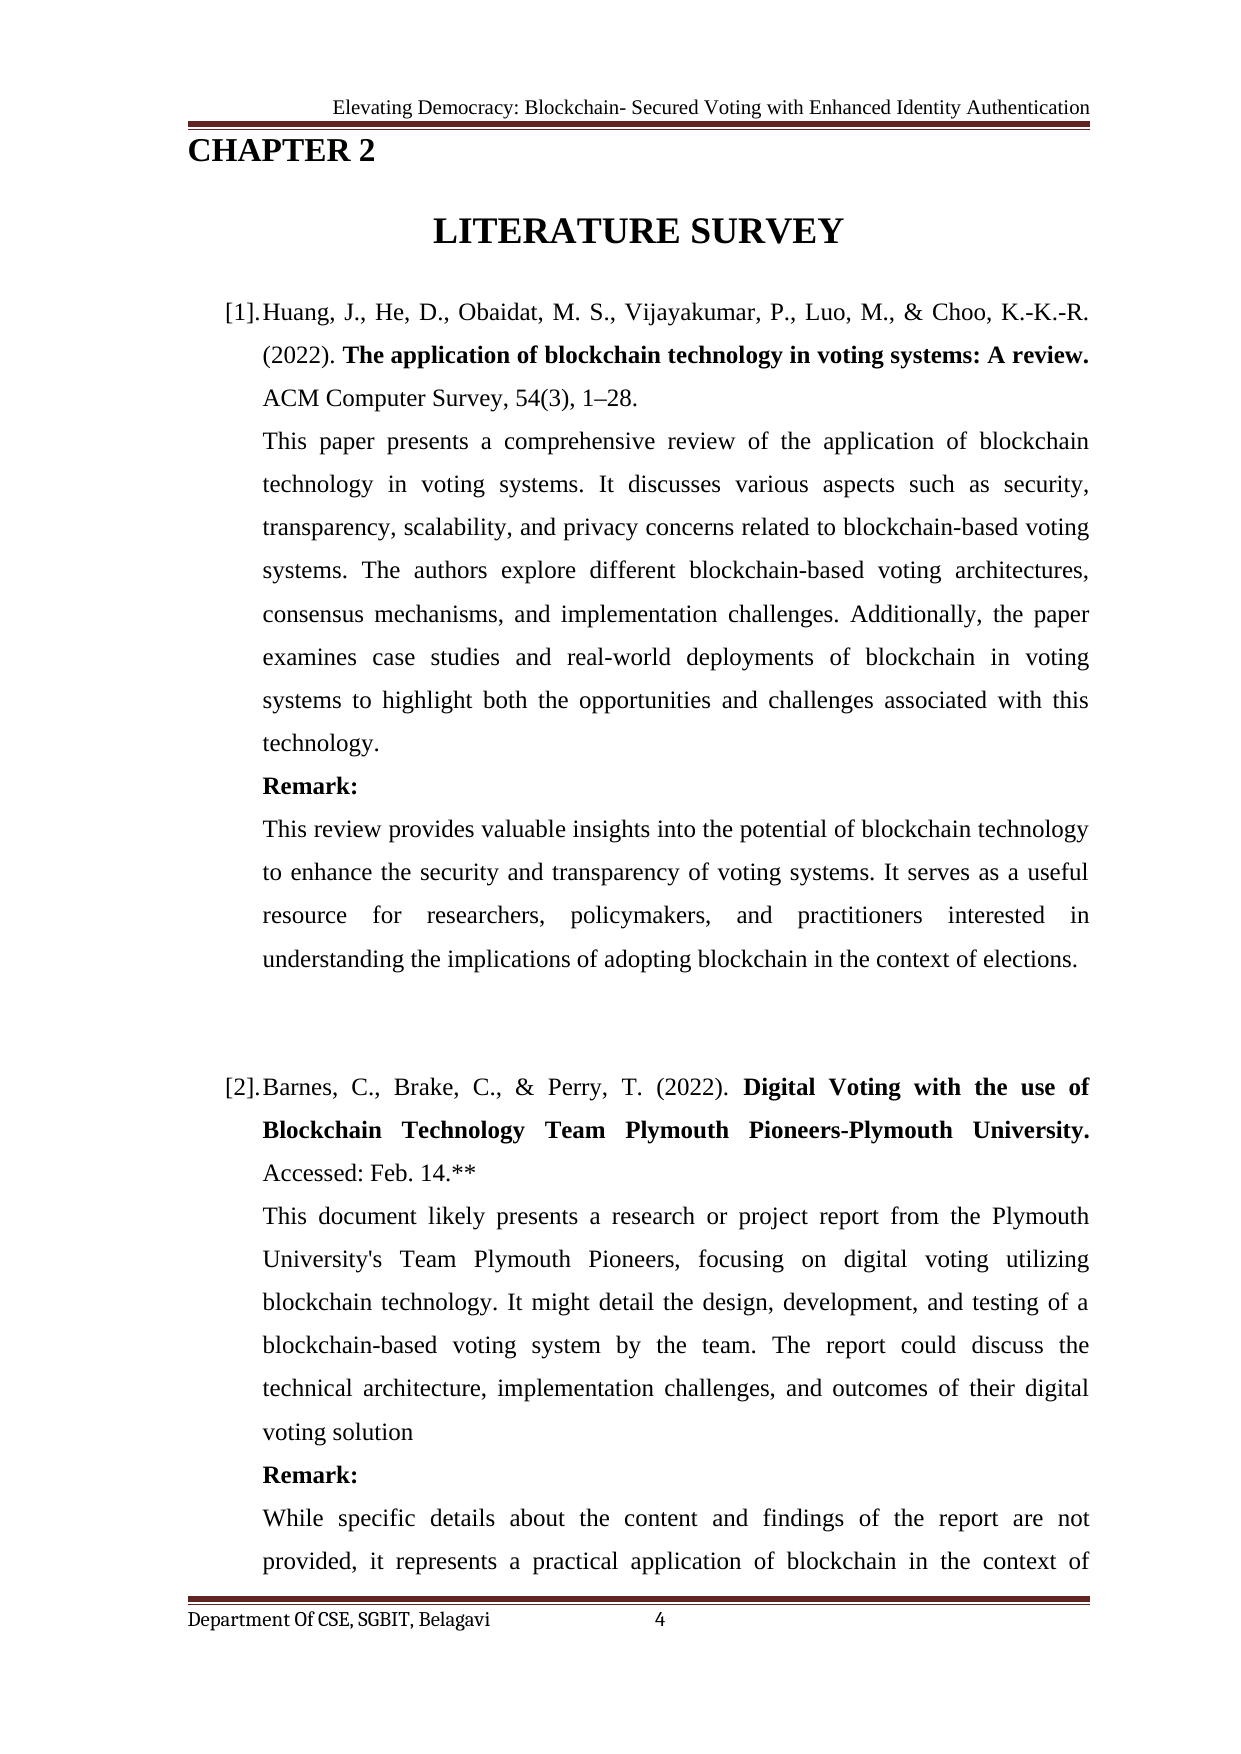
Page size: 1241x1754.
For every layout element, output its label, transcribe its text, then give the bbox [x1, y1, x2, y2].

text CHAPTER 2 [187, 130, 1090, 168]
list Remark: [262, 1460, 1090, 1488]
list Huang, J., He, D., Obaidat, M. S., Vijayakumar, P., Luo, M., & Choo, K.-K.-R. (2022). The application of blockchain technology in voting systems: A review. ACM Computer Survey, 54(3), 1–28. [225, 297, 1090, 412]
list This review provides valuable insights into the potential of blockchain technology to enhance the security and transparency of voting systems. It serves as a useful resource for researchers, policymakers, and practitioners interested in understanding the implications of adopting blockchain in the context of elections. [262, 814, 1090, 972]
list Remark: [262, 771, 1090, 800]
text LITERATURE SURVEY [187, 208, 1089, 252]
list This paper presents a comprehensive review of the application of blockchain technology in voting systems. It discusses various aspects such as security, transparency, scalability, and privacy concerns related to blockchain-based voting systems. The authors explore different blockchain-based voting architectures, consensus mechanisms, and implementation challenges. Additionally, the paper examines case studies and real-world deployments of blockchain in voting systems to highlight both the opportunities and challenges associated with this technology. [262, 426, 1090, 757]
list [262, 1503, 1090, 1575]
list This document likely presents a research or project report from the Plymouth University's Team Plymouth Pioneers, focusing on digital voting utilizing blockchain technology. It might detail the design, development, and testing of a blockchain-based voting system by the team. The report could discuss the technical architecture, implementation challenges, and outcomes of their digital voting solution [262, 1201, 1090, 1445]
list Barnes, C., Brake, C., & Perry, T. (2022). Digital Voting with the use of Blockchain Technology Team Plymouth Pioneers-Plymouth University. Accessed: Feb. 14.** [225, 1072, 1090, 1187]
